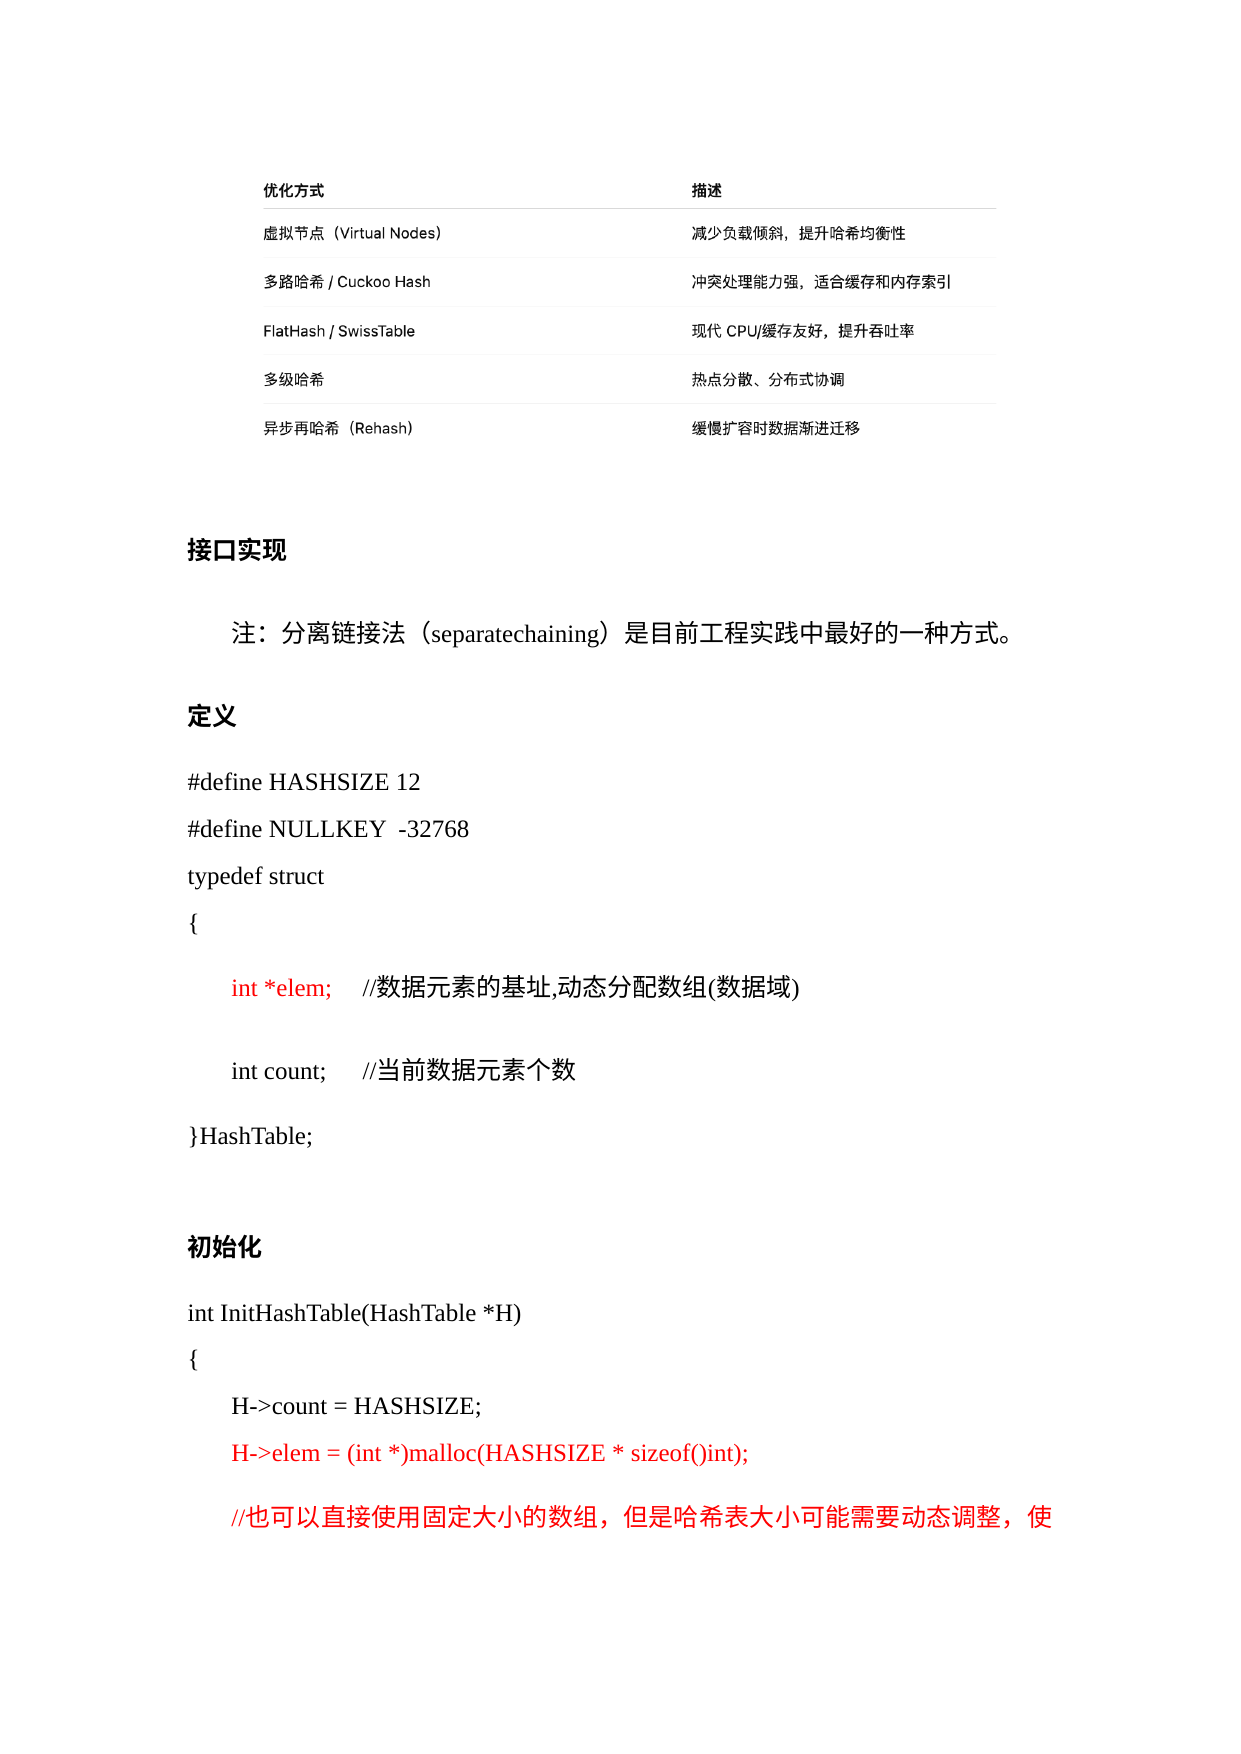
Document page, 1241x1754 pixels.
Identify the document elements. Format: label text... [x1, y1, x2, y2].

subtitle 定义 [187, 682, 1053, 747]
subtitle 初始化 [187, 1213, 1053, 1278]
subtitle 接口实现 [187, 516, 1053, 581]
text int count; //当前数据元素个数 [187, 1036, 1053, 1101]
text #define HASHSIZE 12 [187, 765, 1053, 798]
text }HashTable; [187, 1119, 1053, 1151]
text int *elem; //数据元素的基址,动态分配数组(数据域) [187, 953, 1053, 1018]
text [187, 1483, 1053, 1548]
text 注：分离链接法（separatechaining）是目前工程实践中最好的一种方式。 [187, 599, 1053, 664]
text int InitHashTable(HashTable *H) [187, 1296, 1053, 1328]
picture [243, 162, 997, 454]
text typedef struct [187, 859, 1053, 891]
text H->elem = (int *)malloc(HASHSIZE * sizeof()int); [187, 1436, 1053, 1469]
text { [187, 906, 1053, 938]
text #define NULLKEY -32768 [187, 812, 1053, 844]
text H->count = HASHSIZE; [187, 1389, 1053, 1422]
text { [187, 1343, 1053, 1375]
